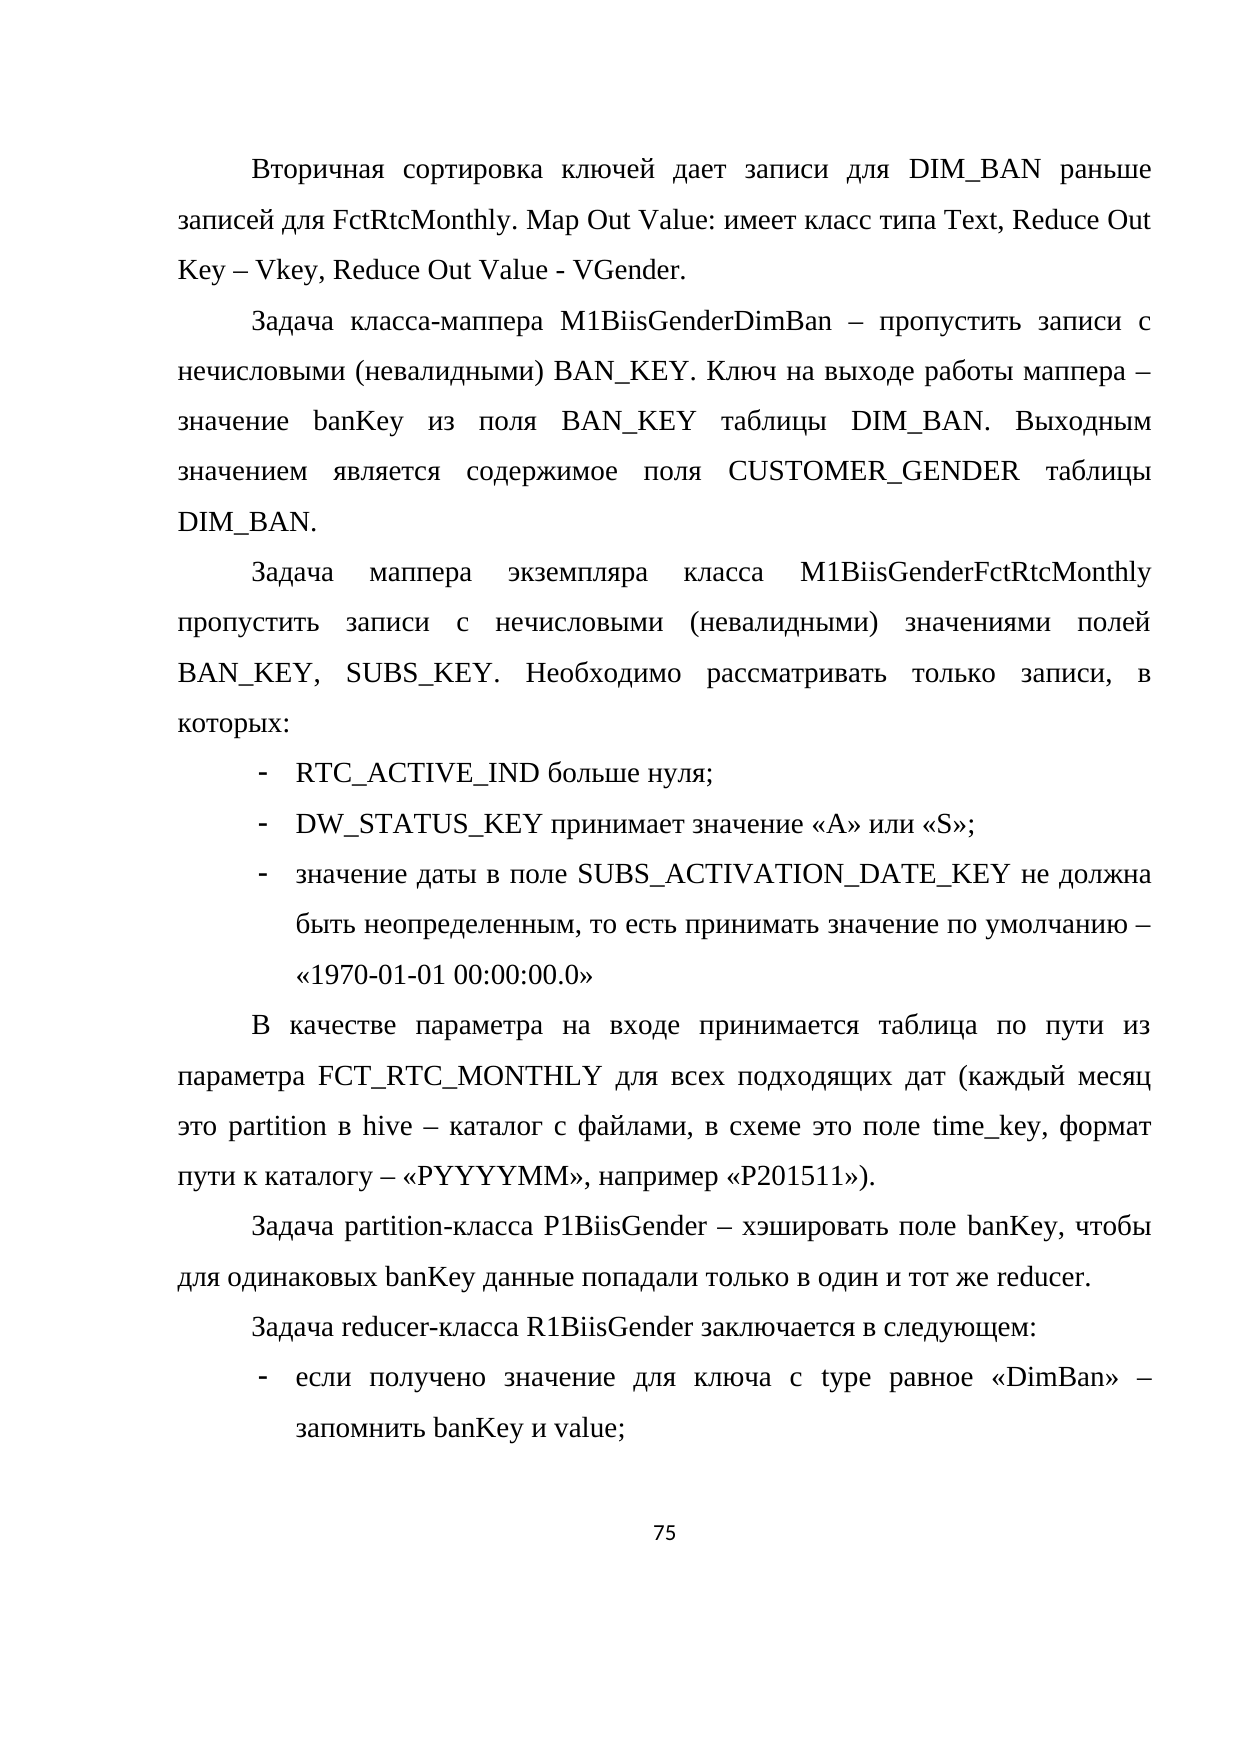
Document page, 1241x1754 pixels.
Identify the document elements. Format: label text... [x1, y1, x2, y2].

text значение даты в поле SUBS_ACTIVATION_DATE_KEY не должна быть неопределенным, то есть принимать значение по умолчанию – «1970-01-01 00:00:00.0» [258, 856, 1152, 991]
text если получено значение для ключа с type равное «DimBan» – запомнить banKey и value; [258, 1359, 1152, 1443]
text Задача reducer-класса R1BiisGender заключается в следующем: [177, 1309, 1152, 1343]
text В качестве параметра на входе принимается таблица по пути из параметра FCT_RTC_MONTHLY для всех подходящих дат (каждый месяц это partition в hive – каталог с файлами, в схеме это поле time_key, формат пути к каталогу – «PYYYYMM», например «P201511»). [177, 1007, 1152, 1192]
text Задача класса-маппера M1BiisGenderDimBan – пропустить записи с нечисловыми (невалидными) BAN_KEY. Ключ на выходе работы маппера – значение banKey из поля BAN_KEY таблицы DIM_BAN. Выходным значением является содержимое поля CUSTOMER_GENDER таблицы DIM_BAN. [177, 303, 1152, 537]
text Задача partition-класса P1BiisGender – хэшировать поле banKey, чтобы для одинаковых banKey данные попадали только в один и тот же reducer. [177, 1208, 1152, 1292]
text Вторичная сортировка ключей дает записи для DIM_BAN раньше записей для FctRtcMonthly. Map Out Value: имеет класс типа Text, Reduce Out Key – Vkey, Reduce Out Value - VGender. [177, 152, 1152, 286]
text RTC_ACTIVE_IND больше нуля; [258, 755, 1152, 789]
text Задача маппера экземпляра класса M1BiisGenderFctRtcMonthly пропустить записи с нечисловыми (невалидными) значениями полей BAN_KEY, SUBS_KEY. Необходимо рассматривать только записи, в которых: [177, 554, 1152, 739]
text DW_STATUS_KEY принимает значение «A» или «S»; [258, 806, 1152, 839]
